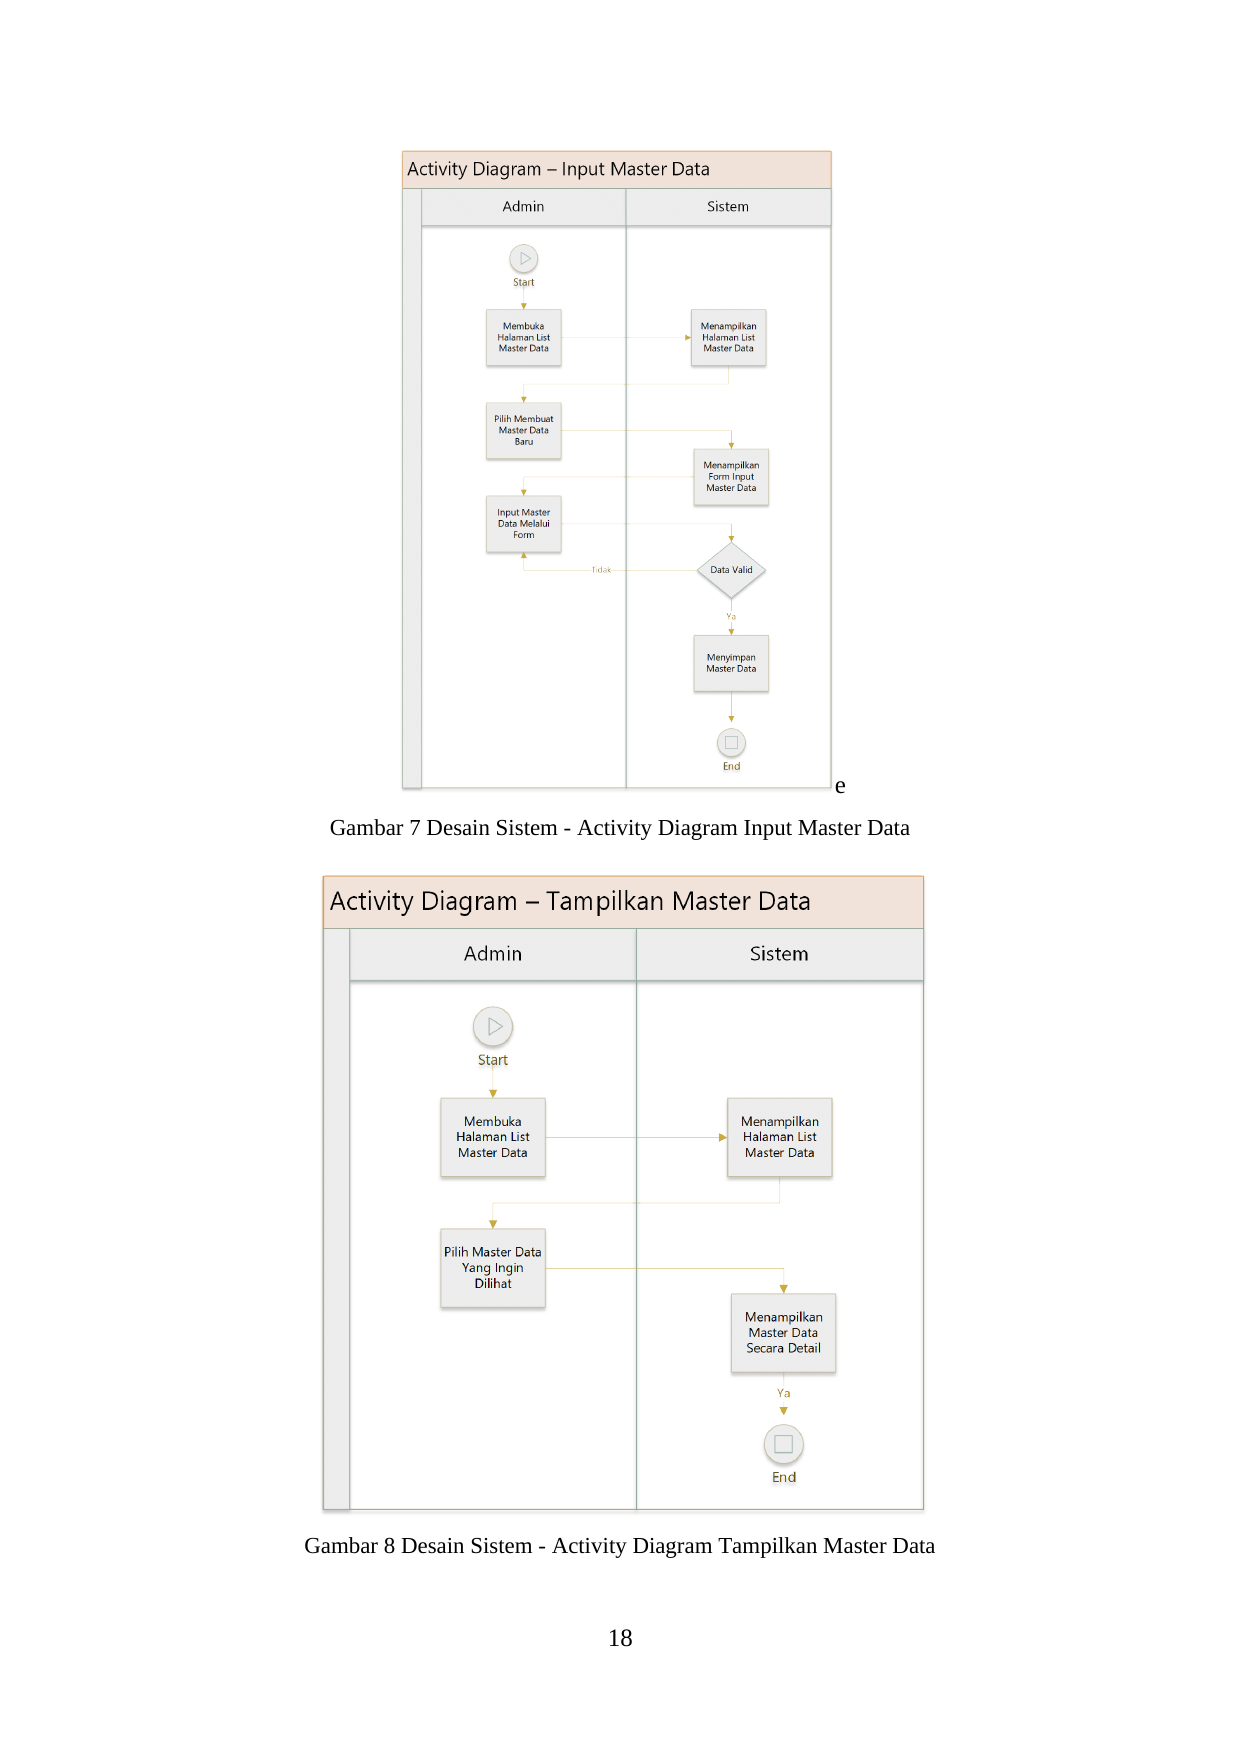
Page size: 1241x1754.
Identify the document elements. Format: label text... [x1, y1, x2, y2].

text Gambar 7 Desain Sistem - Activity Diagram Input Master Data [150, 813, 1090, 840]
picture [311, 873, 929, 1518]
text Gambar 8 Desain Sistem - Activity Diagram Tampilkan Master Data [150, 1532, 1090, 1558]
picture [394, 150, 835, 794]
